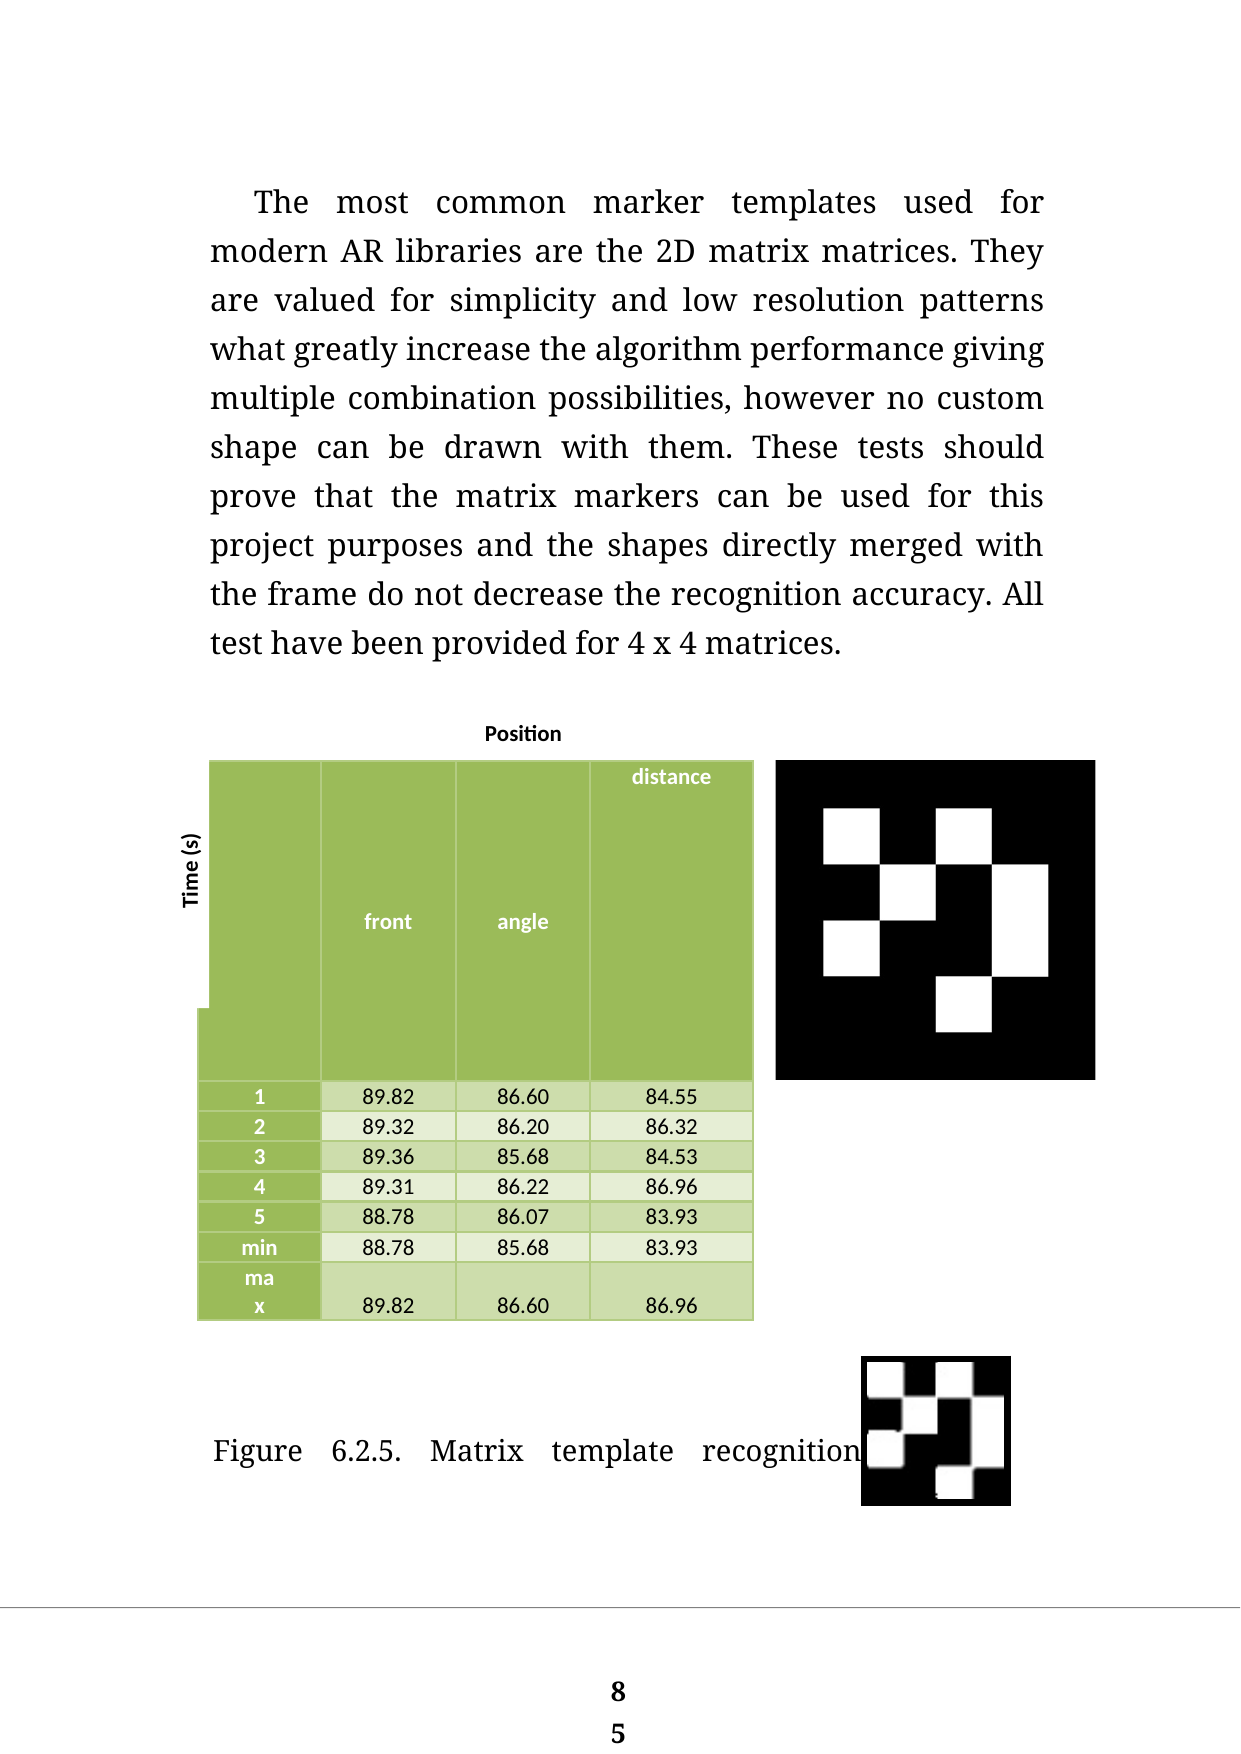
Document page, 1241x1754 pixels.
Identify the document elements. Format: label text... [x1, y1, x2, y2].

table_cell 3 [199, 1142, 320, 1170]
table_cell 85.68 [457, 1142, 589, 1170]
table_cell 86.96 [591, 1263, 752, 1319]
table_cell 86.60 [457, 1263, 589, 1319]
table_header front [322, 762, 455, 1080]
table_cell 86.20 [457, 1112, 589, 1140]
table_header [199, 762, 320, 1080]
picture [867, 1362, 1004, 1499]
table_cell 89.36 [322, 1142, 455, 1170]
table_cell 86.60 [457, 1082, 589, 1110]
table_header angle [457, 762, 589, 1080]
table_cell 86.22 [457, 1173, 589, 1200]
table_cell 89.32 [322, 1112, 455, 1140]
table_cell 88.78 [322, 1203, 455, 1231]
table_cell 86.96 [591, 1173, 752, 1200]
table_cell 83.93 [591, 1203, 752, 1231]
table_cell 89.31 [322, 1173, 455, 1200]
text The most common marker templates used for modern AR libraries are the 2D matrix matrices. They are valued for simplicity and low resolution patterns what greatly increase the algorithm performance giving multiple combination possibilities, however no custom shape can be drawn with them. These tests should prove that the matrix markers can be used for this project purposes and the shapes directly merged with the frame do not decrease the recognition accuracy. All test have been provided for 4 x 4 matrices. [210, 180, 1045, 663]
table_cell 89.82 [322, 1082, 455, 1110]
table_cell 83.93 [591, 1233, 752, 1261]
picture [775, 760, 1096, 1080]
table_cell min [199, 1233, 320, 1261]
table_cell 2 [199, 1112, 320, 1140]
table_cell 85.68 [457, 1233, 589, 1261]
table_cell 89.82 [322, 1263, 455, 1319]
table_cell 86.07 [457, 1203, 589, 1231]
table_cell max [199, 1263, 320, 1319]
table_cell 84.53 [591, 1142, 752, 1170]
table_cell 1 [199, 1082, 320, 1110]
table_cell 84.55 [591, 1082, 752, 1110]
table_header distance [591, 762, 752, 1080]
table_cell 5 [199, 1203, 320, 1231]
table_cell 88.78 [322, 1233, 455, 1261]
table_cell 86.32 [591, 1112, 752, 1140]
table_cell 4 [199, 1173, 320, 1200]
